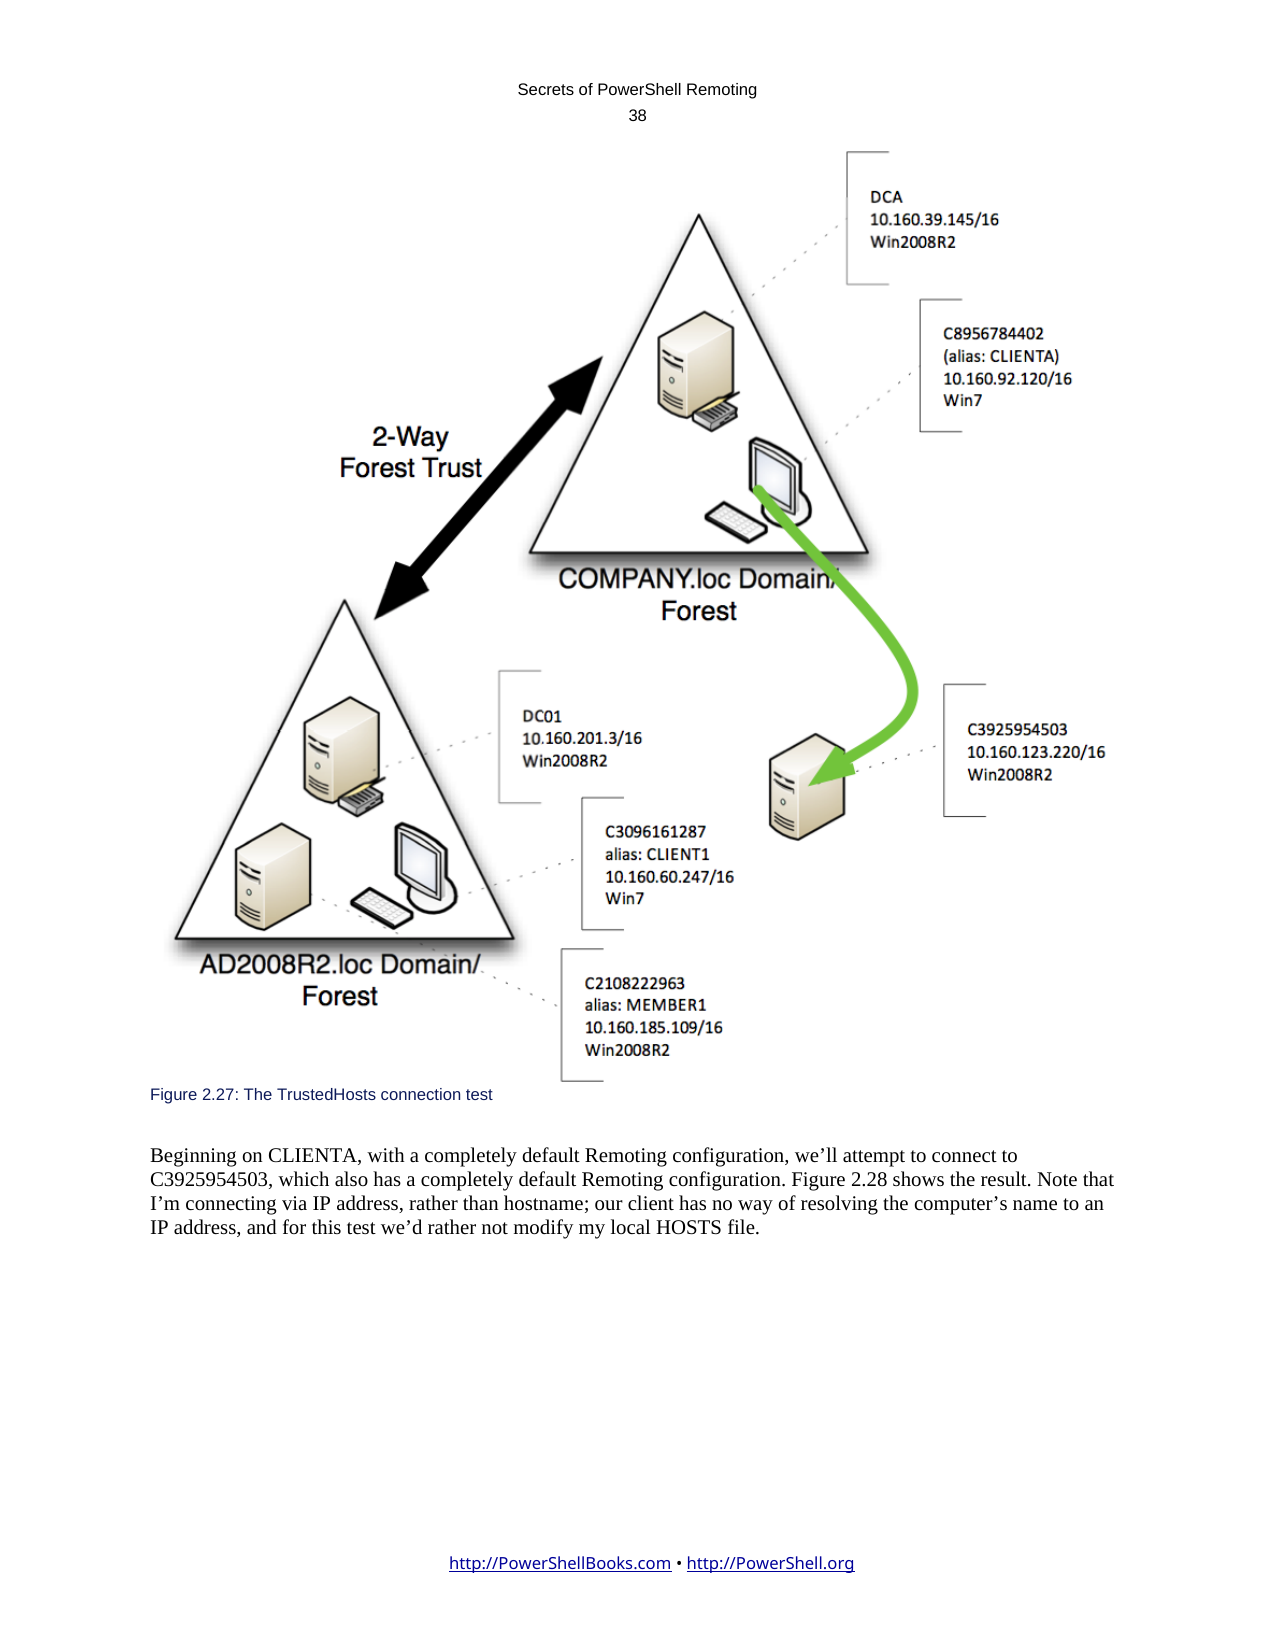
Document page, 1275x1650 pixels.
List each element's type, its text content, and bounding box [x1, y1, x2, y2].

text Beginning on CLIENTA, with a completely default Remoting configuration, we’ll attempt to connect to C3925954503, which also has a completely default Remoting configuration. Figure 2.28 shows the result. Note that I’m connecting via IP address, rather than hostname; our client has no way of resolving the computer’s name to an IP address, and for this test we’d rather not modify my local HOSTS file. [150, 1142, 1125, 1239]
text Figure 2.27: The TrustedHosts connection test [150, 1085, 1125, 1105]
picture [150, 150, 1125, 1085]
